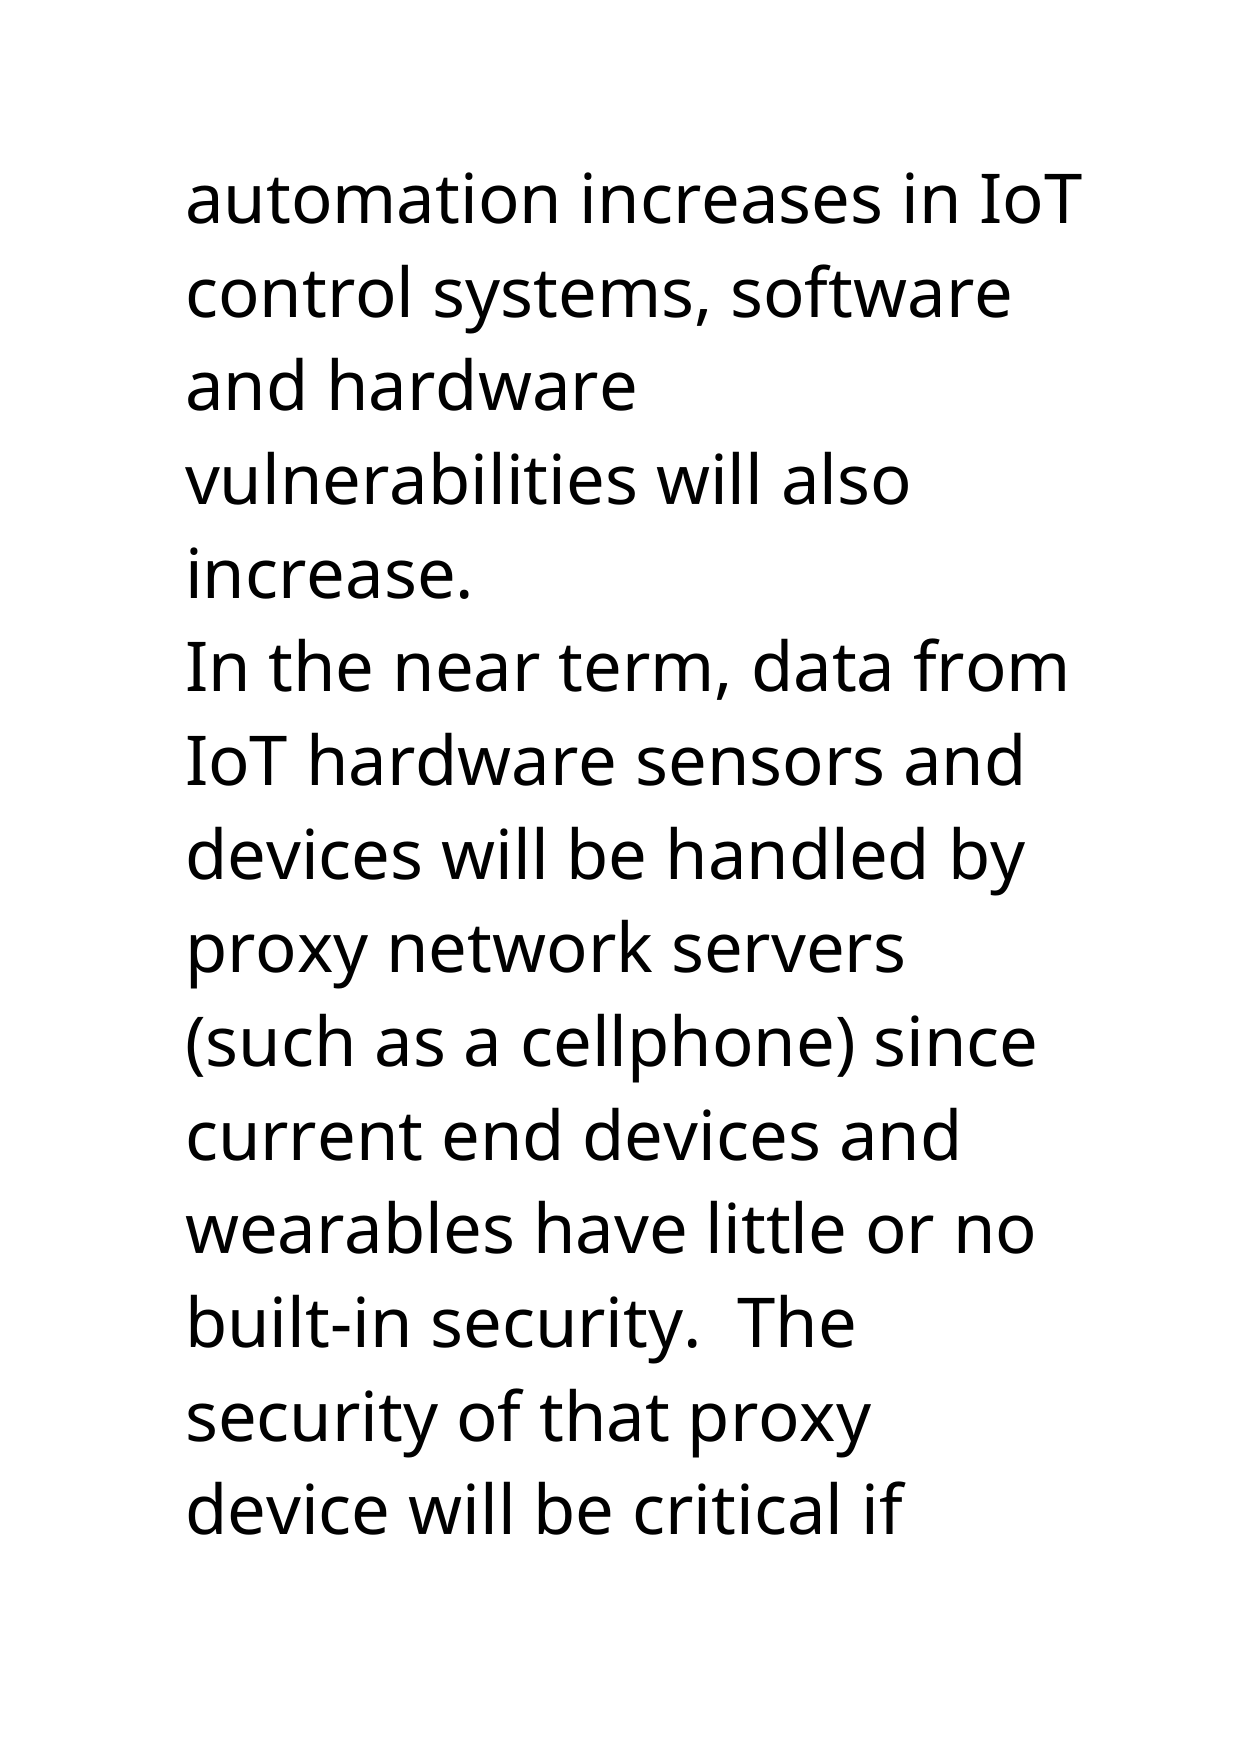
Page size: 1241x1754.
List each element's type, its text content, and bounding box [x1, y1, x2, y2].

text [185, 1367, 1090, 1555]
text automation increases in IoT control systems, software and hardware vulnerabilities will also increase. [185, 150, 1090, 618]
text (such as a cellphone) since current end devices and wearables have little or no built-in security. The [185, 993, 1090, 1367]
text In the near term, data from IoT hardware sensors and devices will be handled by proxy network servers [185, 618, 1090, 993]
